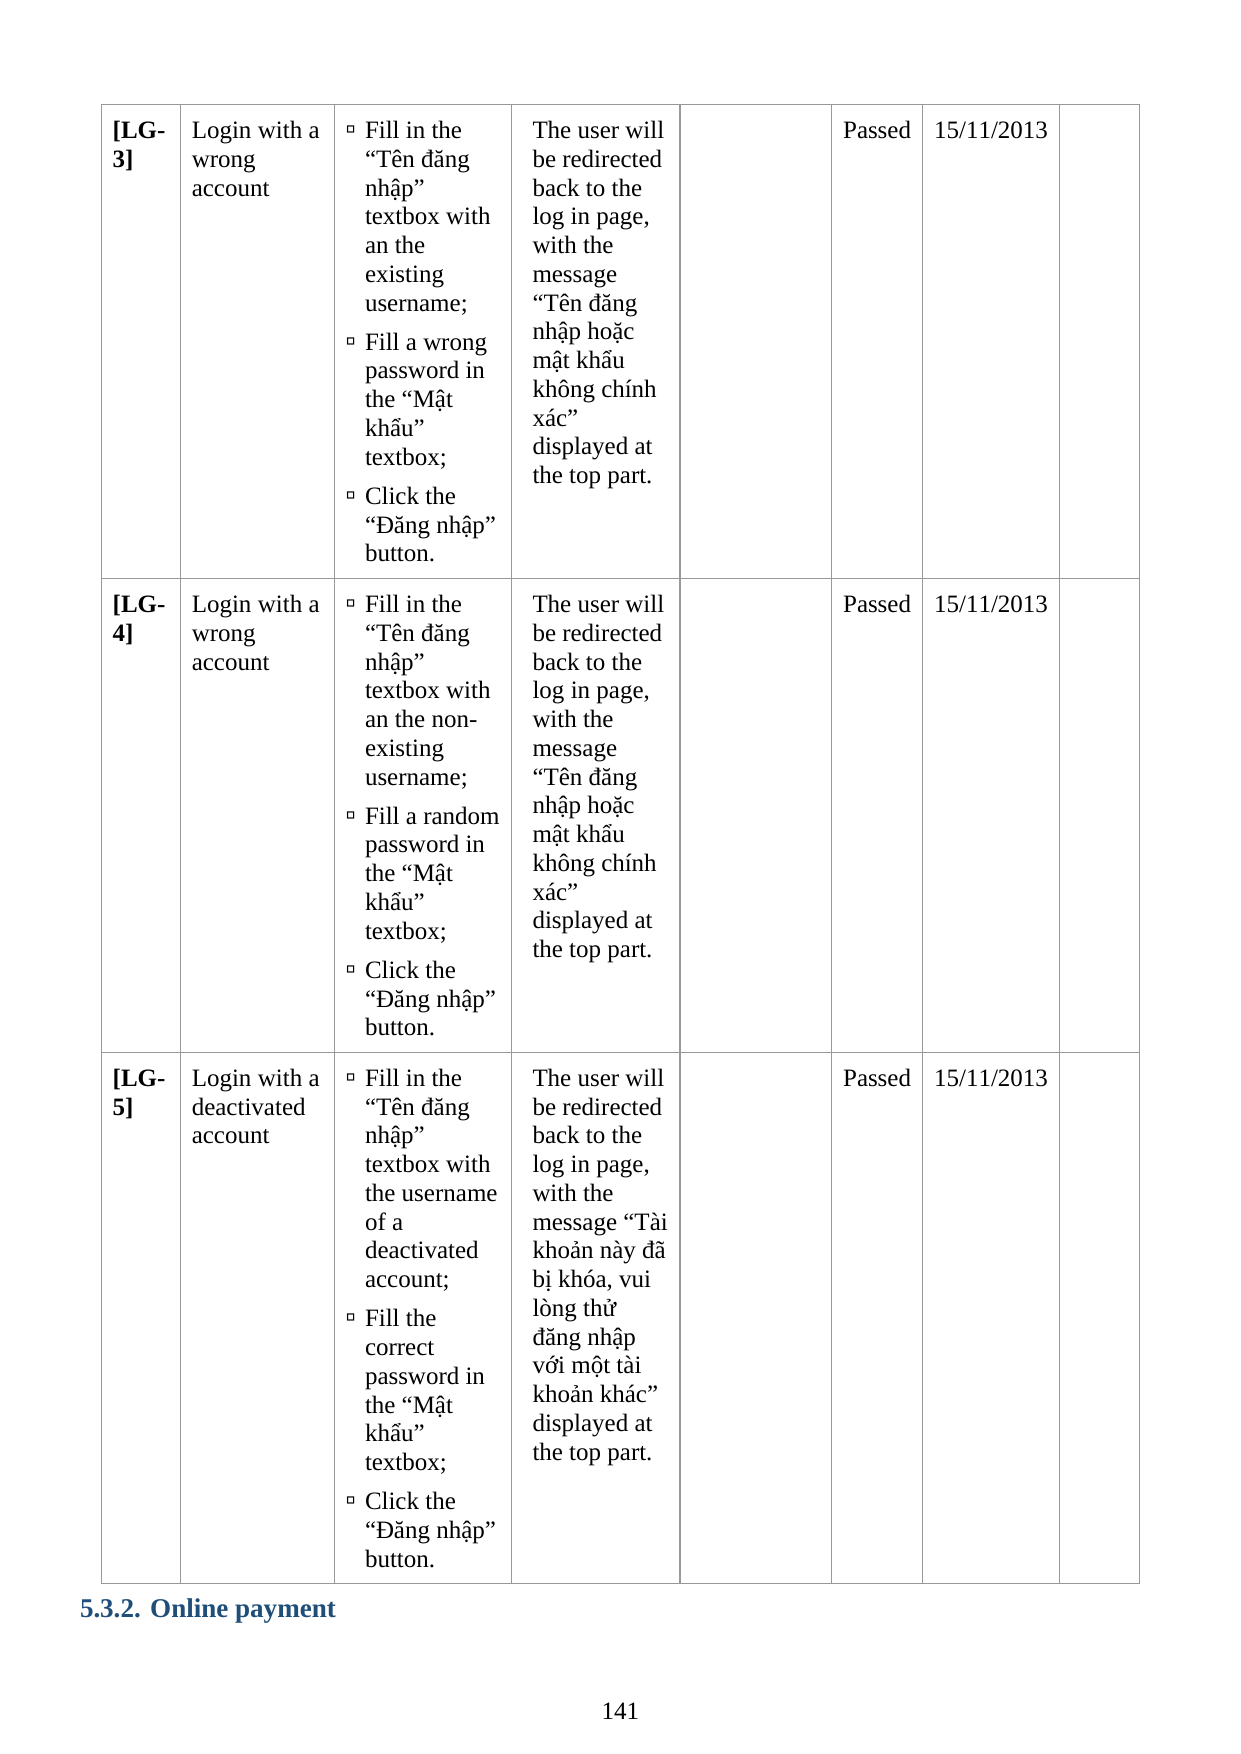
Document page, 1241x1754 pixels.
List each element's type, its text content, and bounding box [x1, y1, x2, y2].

subtitle Online payment [141, 1592, 1128, 1624]
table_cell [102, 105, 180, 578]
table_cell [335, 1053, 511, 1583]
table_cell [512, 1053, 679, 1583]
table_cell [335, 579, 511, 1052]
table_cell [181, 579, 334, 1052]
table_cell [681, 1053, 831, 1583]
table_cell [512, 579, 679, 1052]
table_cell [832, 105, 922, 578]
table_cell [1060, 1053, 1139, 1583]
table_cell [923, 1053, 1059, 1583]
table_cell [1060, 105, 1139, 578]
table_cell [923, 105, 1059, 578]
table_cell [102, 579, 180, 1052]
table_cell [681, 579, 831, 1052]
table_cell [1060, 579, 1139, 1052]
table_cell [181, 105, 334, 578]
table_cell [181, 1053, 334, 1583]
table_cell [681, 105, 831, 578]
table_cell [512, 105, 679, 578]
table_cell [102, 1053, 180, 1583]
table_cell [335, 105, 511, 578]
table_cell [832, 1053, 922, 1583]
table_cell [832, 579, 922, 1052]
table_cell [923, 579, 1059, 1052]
